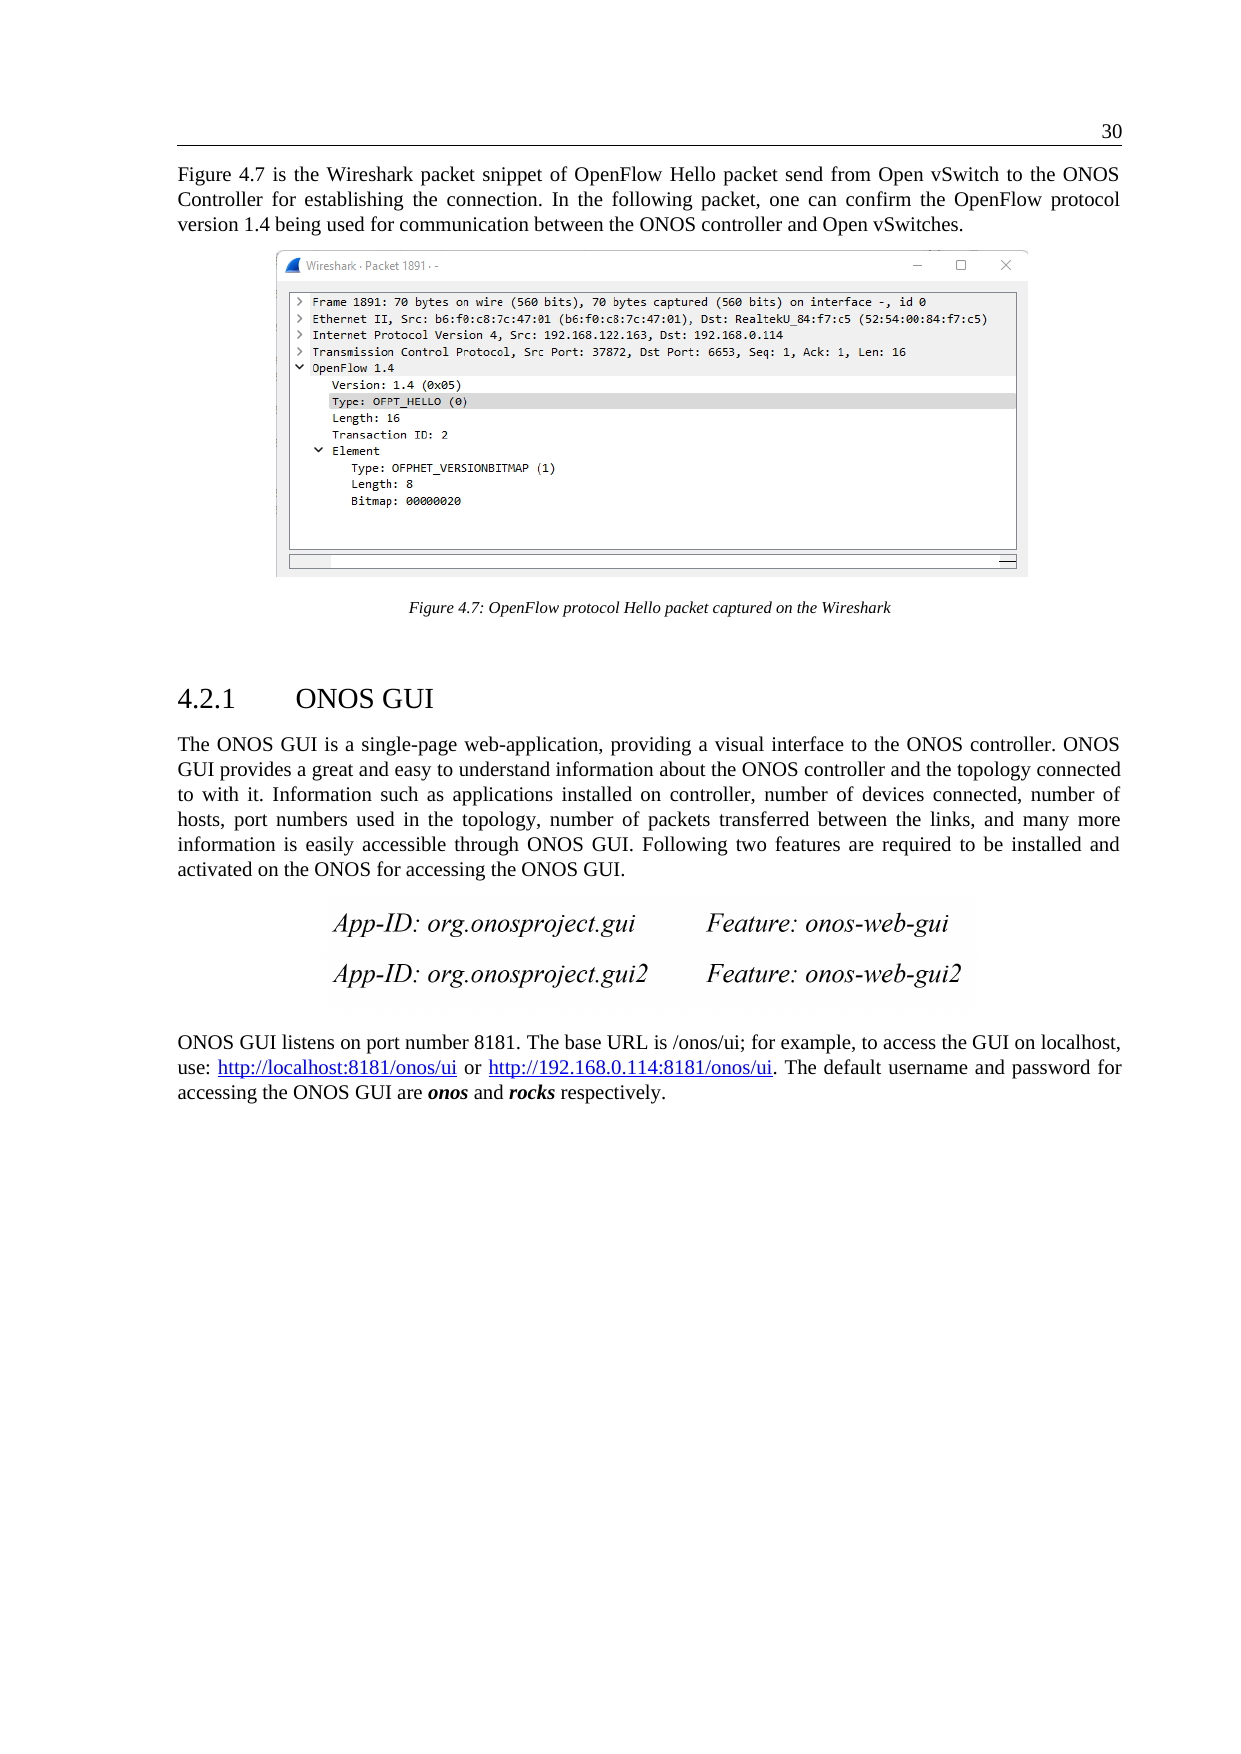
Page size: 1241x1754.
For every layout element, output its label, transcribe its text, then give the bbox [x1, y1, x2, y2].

text The ONOS GUI is a single-page web-application, providing a visual interface to the ONOS controller. ONOS GUI provides a great and easy to understand information about the ONOS controller and the topology connected to with it. Information such as applications installed on controller, number of devices connected, number of hosts, port numbers used in the topology, number of packets transferred between the links, and many more information is easily accessible through ONOS GUI. Following two features are required to be installed and activated on the ONOS for accessing the ONOS GUI. [177, 731, 1122, 881]
text ONOS GUI listens on port number 8181. The base URL is /onos/ui; for example, to access the GUI on localhost, use: http://localhost:8181/onos/ui or http://192.168.0.114:8181/onos/ui. The default username and password for accessing the ONOS GUI are onos and rocks respectively. [177, 1029, 1122, 1104]
text Figure 4.7: OpenFlow protocol Hello packet captured on the Wireshark [177, 592, 1122, 617]
picture [321, 896, 979, 1015]
text Figure 4.7 is the Wireshark packet snippet of OpenFlow Hello packet send from Open vSwitch to the ONOS Controller for establishing the connection. In the following packet, one can confirm the OpenFlow protocol version 1.4 being used for communication between the ONOS controller and Open vSwitches. [177, 161, 1122, 236]
picture [276, 250, 1028, 577]
subtitle ONOS GUI [177, 681, 1122, 715]
